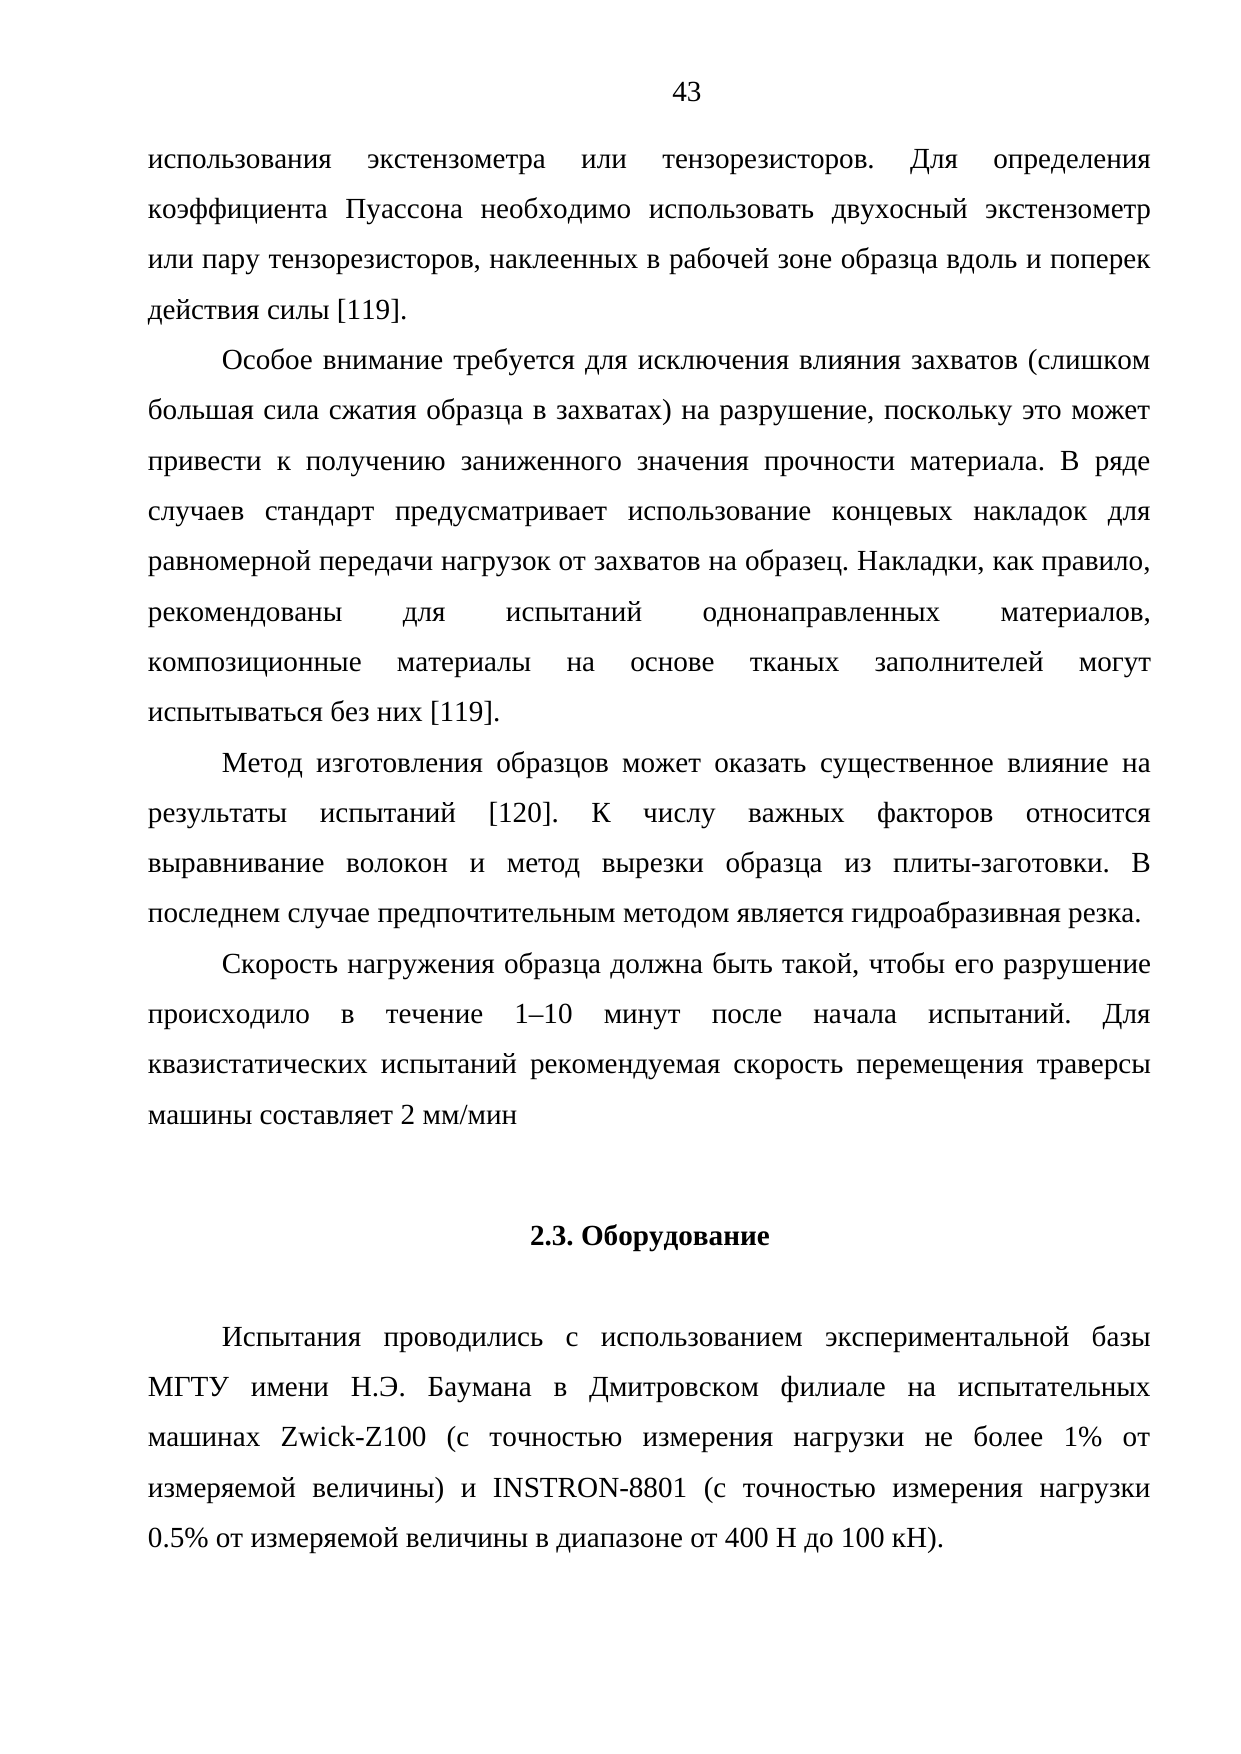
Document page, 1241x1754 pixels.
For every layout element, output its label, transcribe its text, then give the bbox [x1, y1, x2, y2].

text Скорость нагружения образца должна быть такой, чтобы его разрушение происходило в течение 1–10 минут после начала испытаний. Для квазистатических испытаний рекомендуемая скорость перемещения траверсы машины составляет 2 мм/мин [148, 946, 1152, 1130]
text Особое внимание требуется для исключения влияния захватов (слишком большая сила сжатия образца в захватах) на разрушение, поскольку это может привести к получению заниженного значения прочности материала. В ряде случаев стандарт предусматривает использование концевых накладок для равномерной передачи нагрузок от захватов на образец. Накладки, как правило, рекомендованы для испытаний однонаправленных материалов, композиционные материалы на основе тканых заполнителей могут испытываться без них [119]. [148, 342, 1152, 728]
subtitle 2.3. Оборудование [148, 1218, 1152, 1252]
text Метод изготовления образцов может оказать существенное влияние на результаты испытаний [120]. К числу важных факторов относится выравнивание волокон и метод вырезки образца из плиты-заготовки. В последнем случае предпочтительным методом является гидроабразивная резка. [148, 745, 1152, 929]
text Испытания проводились с использованием экспериментальной базы МГТУ имени Н.Э. Баумана в Дмитровском филиале на испытательных машинах Zwick-Z100 (с точностью измерения нагрузки не более 1% от измеряемой величины) и INSTRON-8801 (с точностью измерения нагрузки 0.5% от измеряемой величины в диапазоне от 400 Н до 100 кН). [148, 1319, 1152, 1554]
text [148, 141, 1152, 325]
